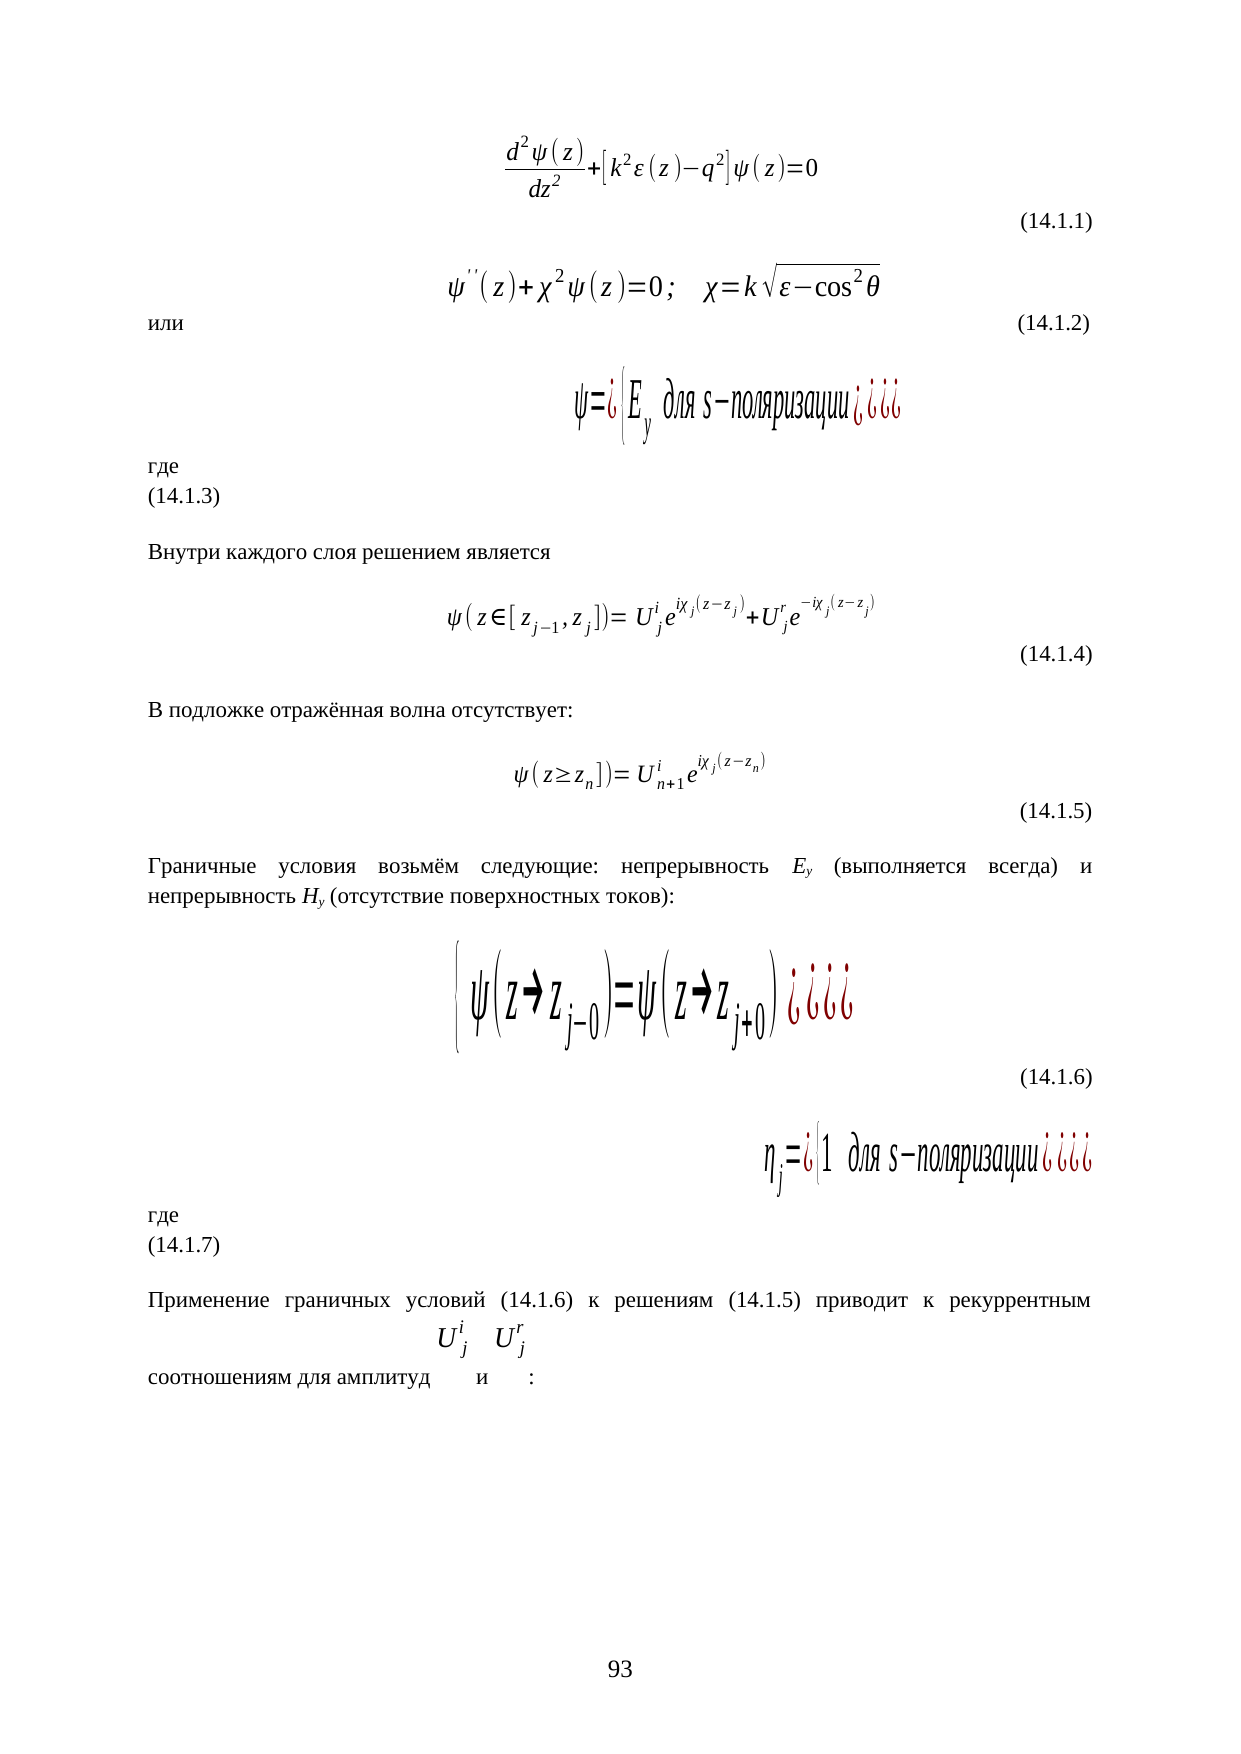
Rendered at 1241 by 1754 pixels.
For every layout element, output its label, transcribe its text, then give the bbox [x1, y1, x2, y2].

text где (14.1.3) [148, 364, 1093, 509]
text или (14.1.2) [148, 262, 1093, 335]
text Внутри каждого слоя решением является [148, 538, 1093, 564]
text (14.1.6) [148, 938, 1093, 1089]
text (14.1.1) [148, 133, 1093, 234]
text (14.1.4) [148, 593, 1093, 667]
text Применение граничных условий (14.1.6) к решениям (14.1.5) приводит к рекуррентным соотношениям для амплитуд и : [148, 1287, 1093, 1389]
text В подложке отражённая волна отсутствует: [148, 696, 1093, 722]
text (14.1.5) [148, 751, 1093, 823]
text Граничные условия возьмём следующие: непрерывность Ey (выполняется всегда) и непрерывность Hy (отсутствие поверхностных токов): [148, 852, 1093, 909]
text где (14.1.7) [148, 1118, 1093, 1258]
